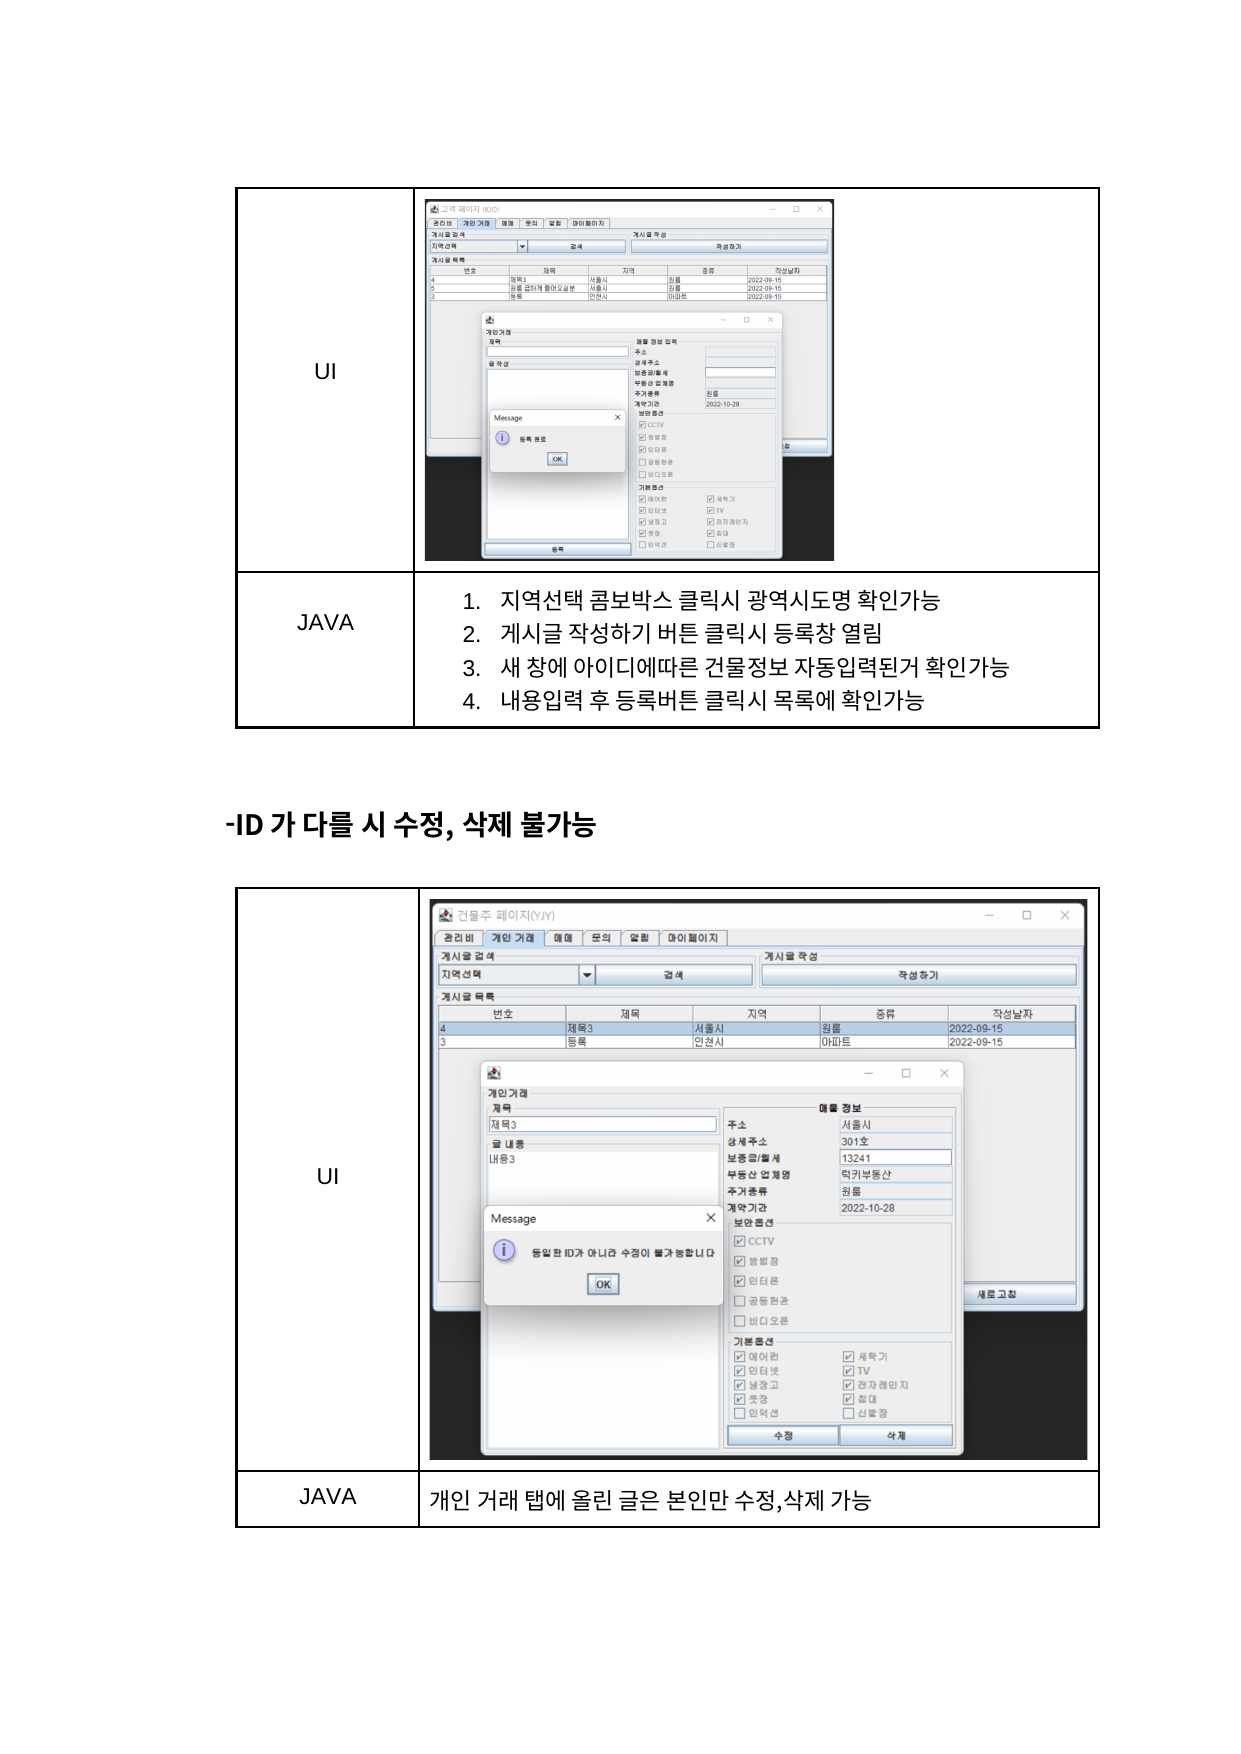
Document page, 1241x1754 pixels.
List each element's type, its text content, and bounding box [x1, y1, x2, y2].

table_header UI [238, 889, 418, 1470]
table_cell 지역선택 콤보박스 클릭시 광역시도명 확인가능 게시글 작성하기 버튼 클릭시 등록창 열림 새 창에 아이디에따른 건물정보 자동입력된거 확인가능 내용입력 후 등록버튼 클릭시 목록에 확인가능 [415, 573, 1098, 726]
picture [429, 899, 1088, 1460]
table_header [415, 189, 1098, 571]
text -ID가 다를 시 수정, 삭제 불가능 [225, 803, 1090, 843]
table_header [420, 889, 1098, 1470]
table_header UI [238, 189, 413, 571]
picture [424, 199, 835, 561]
table_cell JAVA [238, 573, 413, 726]
table_cell JAVA [238, 1472, 418, 1526]
table_cell 개인 거래 탭에 올린 글은 본인만 수정,삭제 가능 [420, 1472, 1098, 1526]
